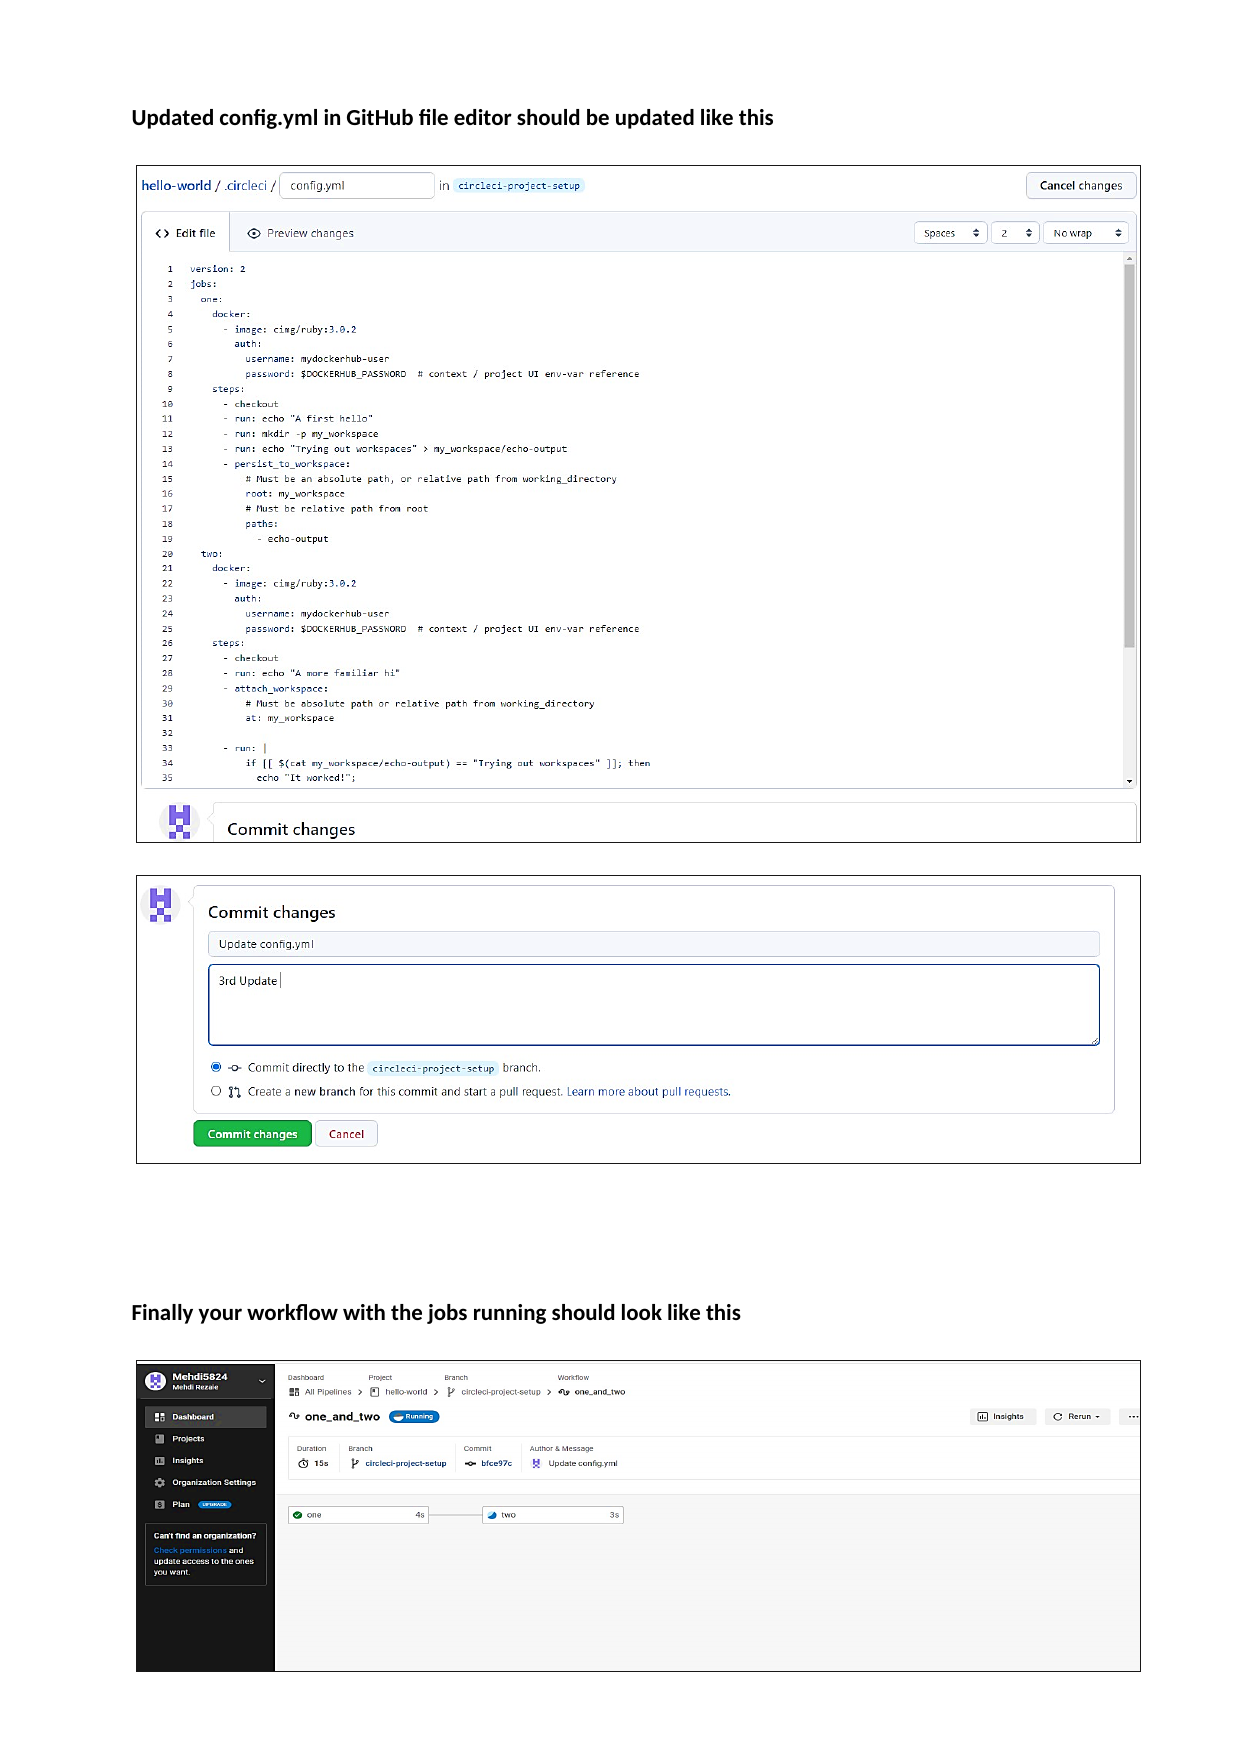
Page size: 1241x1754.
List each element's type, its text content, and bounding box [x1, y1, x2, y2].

text Finally your workflow with the jobs running should look like this [131, 1298, 1145, 1327]
picture [137, 166, 1140, 842]
text Updated config.yml in GitHub file editor should be updated like this [131, 103, 1145, 131]
picture [137, 1361, 1140, 1671]
picture [137, 876, 1140, 1163]
